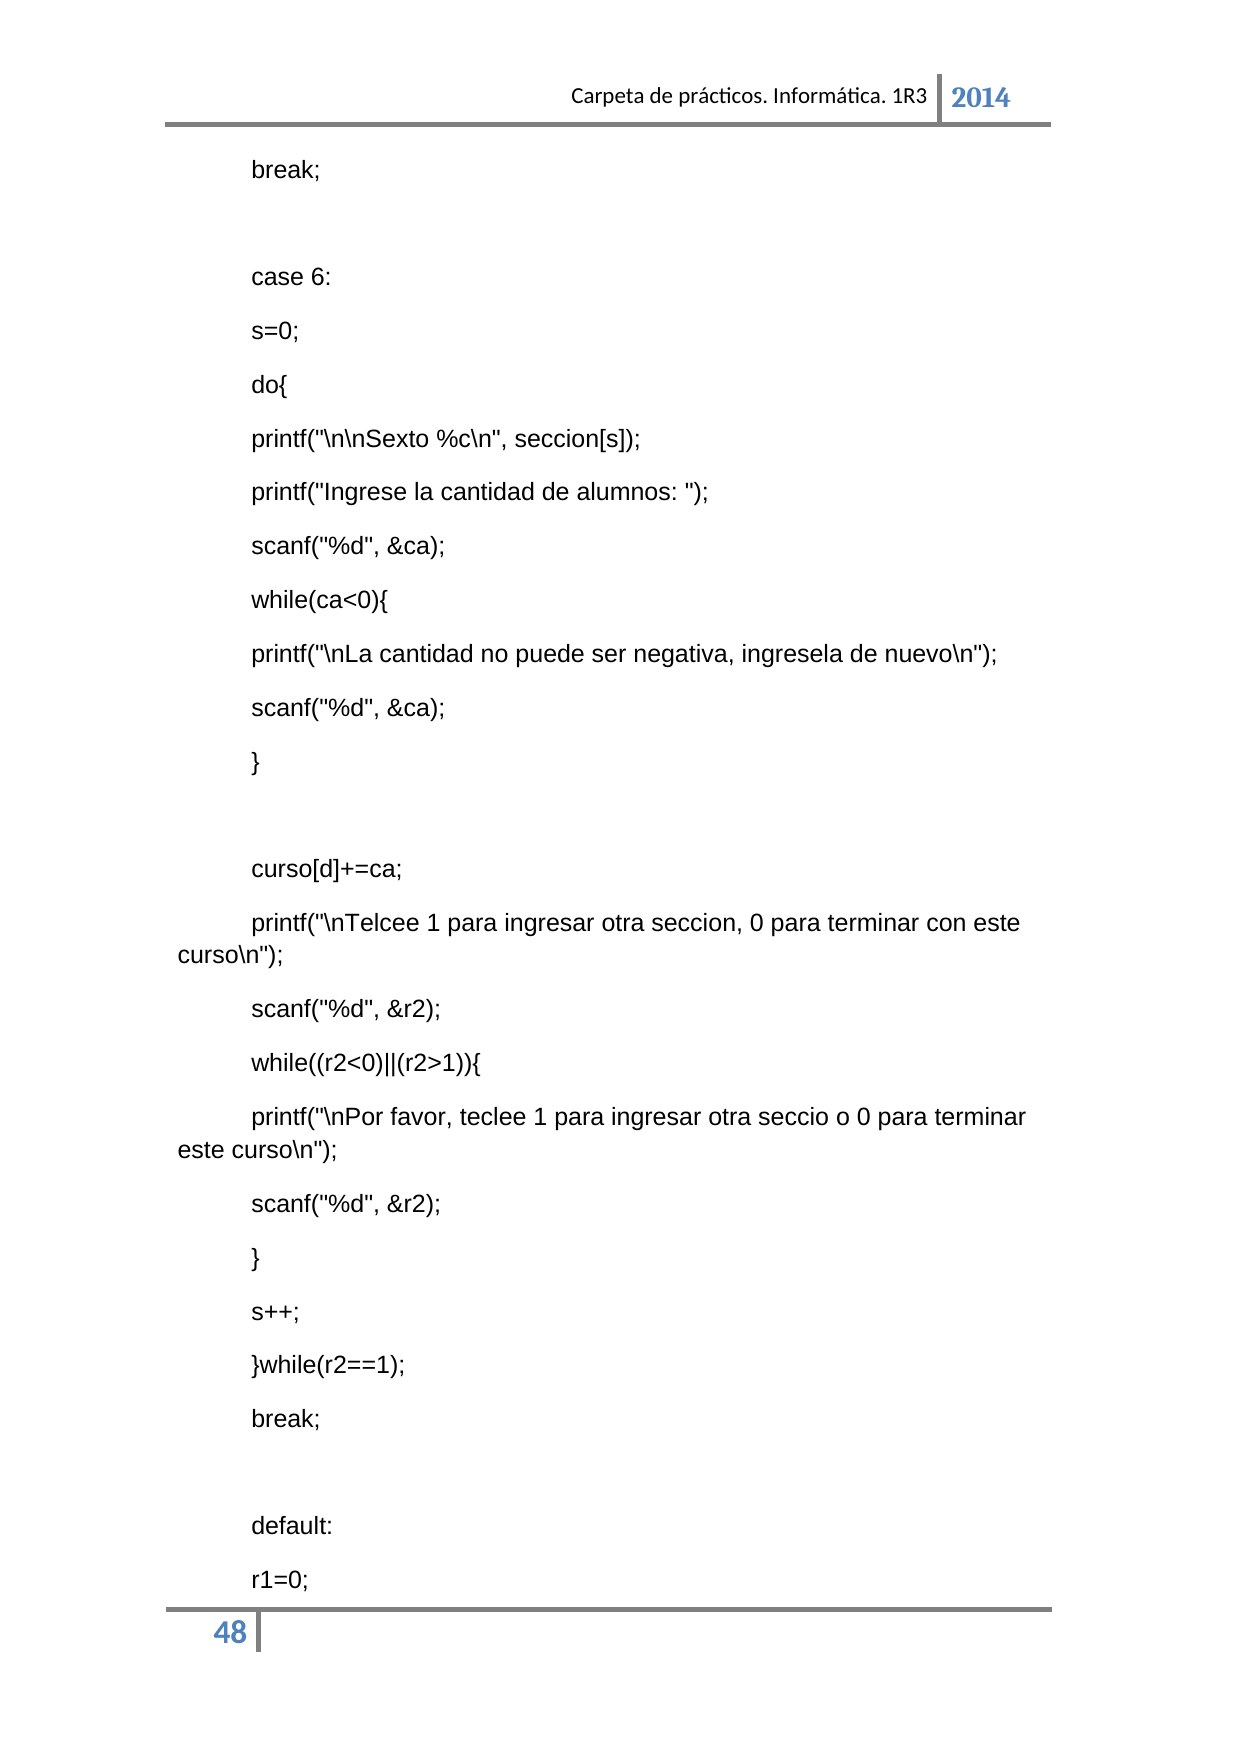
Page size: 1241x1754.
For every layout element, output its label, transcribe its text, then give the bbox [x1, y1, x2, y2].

text }while(r2==1); [177, 1351, 1063, 1379]
text printf("Ingrese la cantidad de alumnos: "); [177, 477, 1063, 506]
text scanf("%d", &ca); [177, 531, 1063, 560]
text break; [177, 1404, 1063, 1433]
text printf("\nTelcee 1 para ingresar otra seccion, 0 para terminar con este curso\n"); [177, 907, 1063, 969]
text scanf("%d", &ca); [177, 693, 1063, 722]
text break; [177, 155, 1063, 184]
text } [177, 747, 1063, 775]
text scanf("%d", &r2); [177, 994, 1063, 1023]
text } [177, 1243, 1063, 1272]
text do{ [177, 370, 1063, 398]
text printf("\nLa cantidad no puede ser negativa, ingresela de nuevo\n"); [177, 639, 1063, 668]
text printf("\n\nSexto %c\n", seccion[s]); [177, 423, 1063, 452]
text default: [177, 1511, 1063, 1540]
text curso[d]+=ca; [177, 854, 1063, 882]
text s=0; [177, 316, 1063, 344]
text s++; [177, 1297, 1063, 1325]
text while((r2<0)||(r2>1)){ [177, 1048, 1063, 1077]
text r1=0; [177, 1565, 1063, 1594]
text scanf("%d", &r2); [177, 1189, 1063, 1218]
text printf("\nPor favor, teclee 1 para ingresar otra seccio o 0 para terminar este curso\n"); [177, 1102, 1063, 1164]
text case 6: [177, 262, 1063, 291]
text while(ca<0){ [177, 585, 1063, 614]
